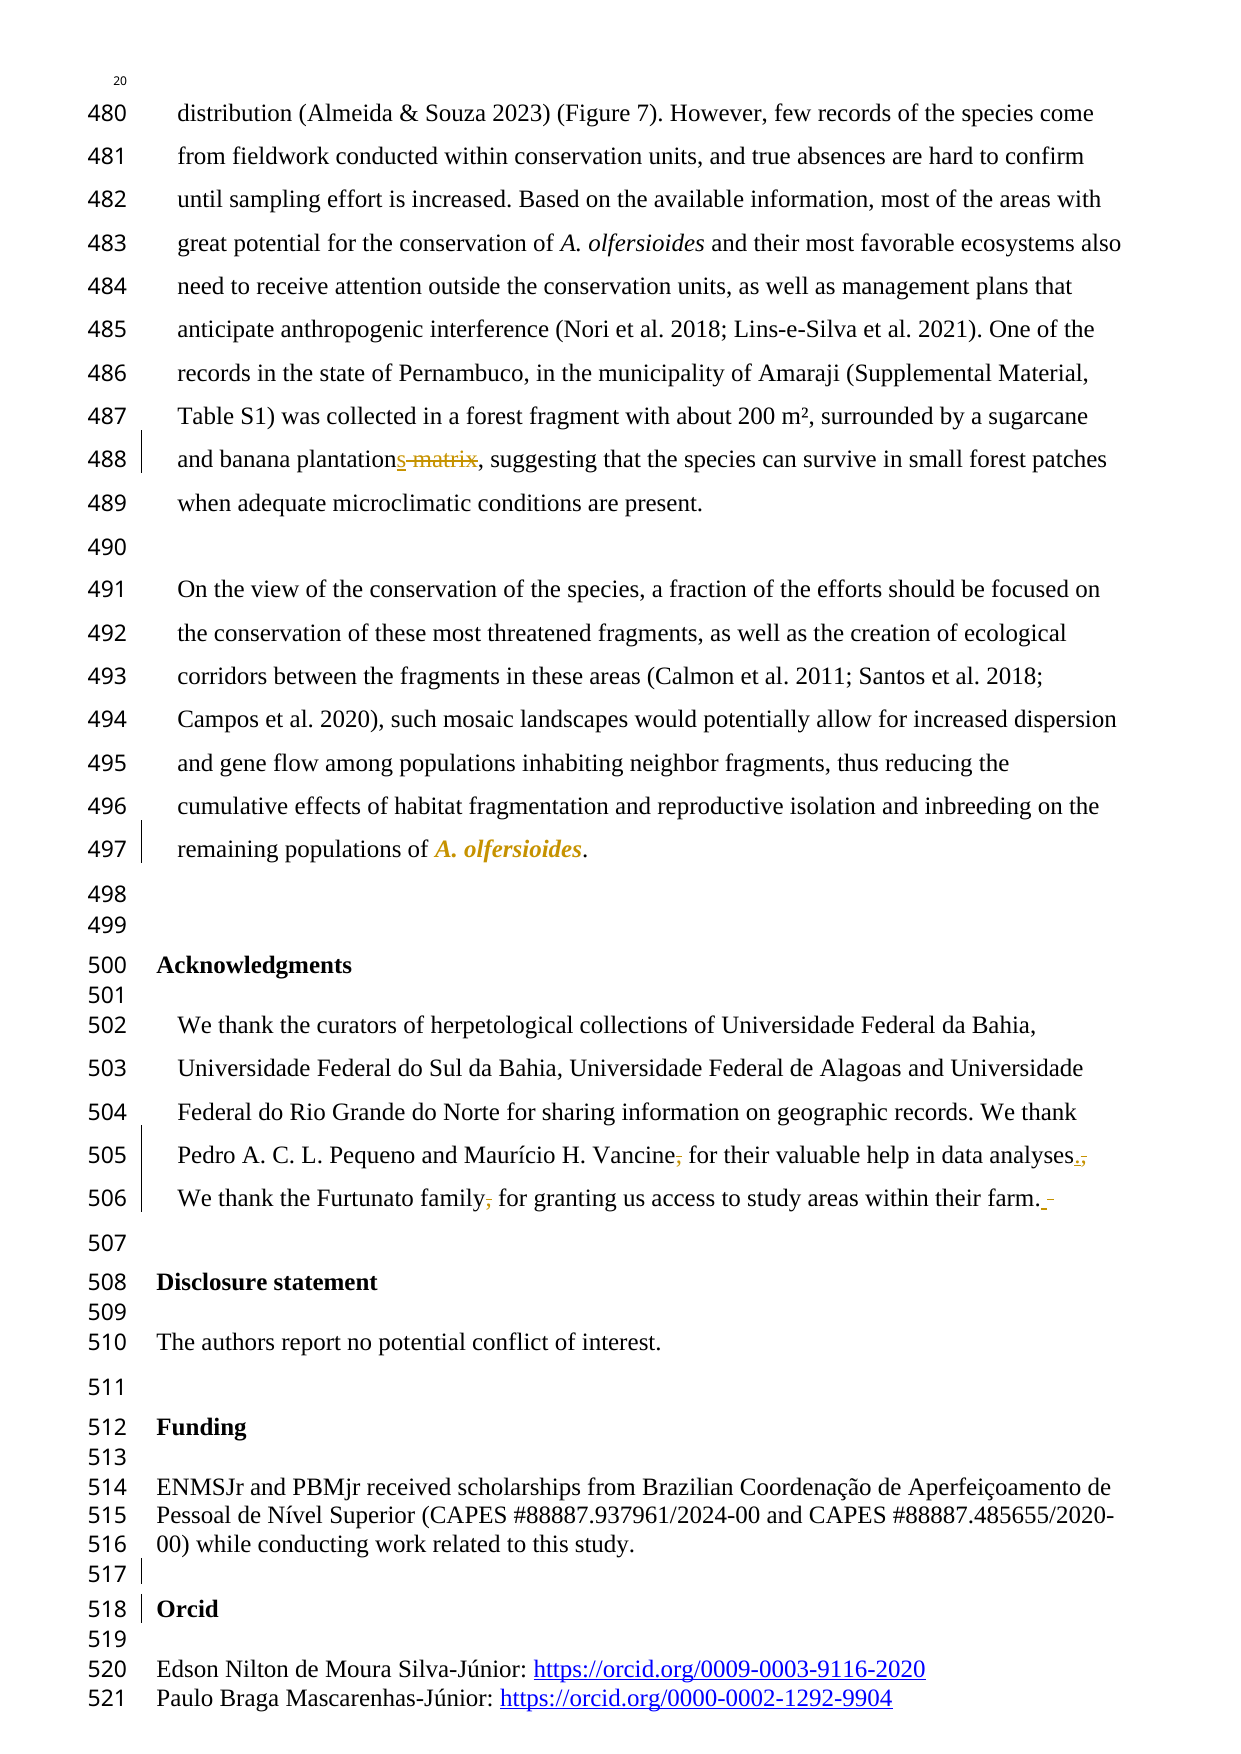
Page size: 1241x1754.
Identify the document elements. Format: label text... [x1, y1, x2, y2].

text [177, 98, 1122, 517]
subtitle Orcid [156, 1594, 1144, 1623]
text ENMSJr and PBMjr received scholarships from Brazilian Coordenação de Aperfeiçoamento de Pessoal de Nível Superior (CAPES #88887.937961/2024-00 and CAPES #88887.485655/2020-00) while conducting work related to this study. [156, 1472, 1144, 1558]
subtitle Disclosure statement [156, 1267, 1144, 1296]
subtitle Acknowledgments [156, 950, 1144, 979]
text Paulo Braga Mascarenhas-Júnior: https://orcid.org/0000-0002-1292-9904 [156, 1683, 1144, 1711]
text Edson Nilton de Moura Silva-Júnior: https://orcid.org/0009-0003-9116-2020 [156, 1654, 1144, 1683]
text On the view of the conservation of the species, a fraction of the efforts should be focused on the conservation of these most threatened fragments, as well as the creation of ecological corridors between the fragments in these areas (Calmon et al. 2011; Santos et al. 2018; Campos et al. 2020), such mosaic landscapes would potentially allow for increased dispersion and gene flow among populations inhabiting neighbor fragments, thus reducing the cumulative effects of habitat fragmentation and reproductive isolation and inbreeding on the remaining populations of A. olfersioides. [177, 574, 1122, 863]
subtitle Funding [156, 1412, 1144, 1440]
text The authors report no potential conflict of interest. [156, 1327, 1122, 1356]
text We thank the curators of herpetological collections of Universidade Federal da Bahia, Universidade Federal do Sul da Bahia, Universidade Federal de Alagoas and Universidade Federal do Rio Grande do Norte for sharing information on geographic records. We thank Pedro A. C. L. Pequeno and Maurício H. Vancine for their valuable help in data analyses We thank the Furtunato family for granting us access to study areas within their farm. [177, 1010, 1122, 1212]
